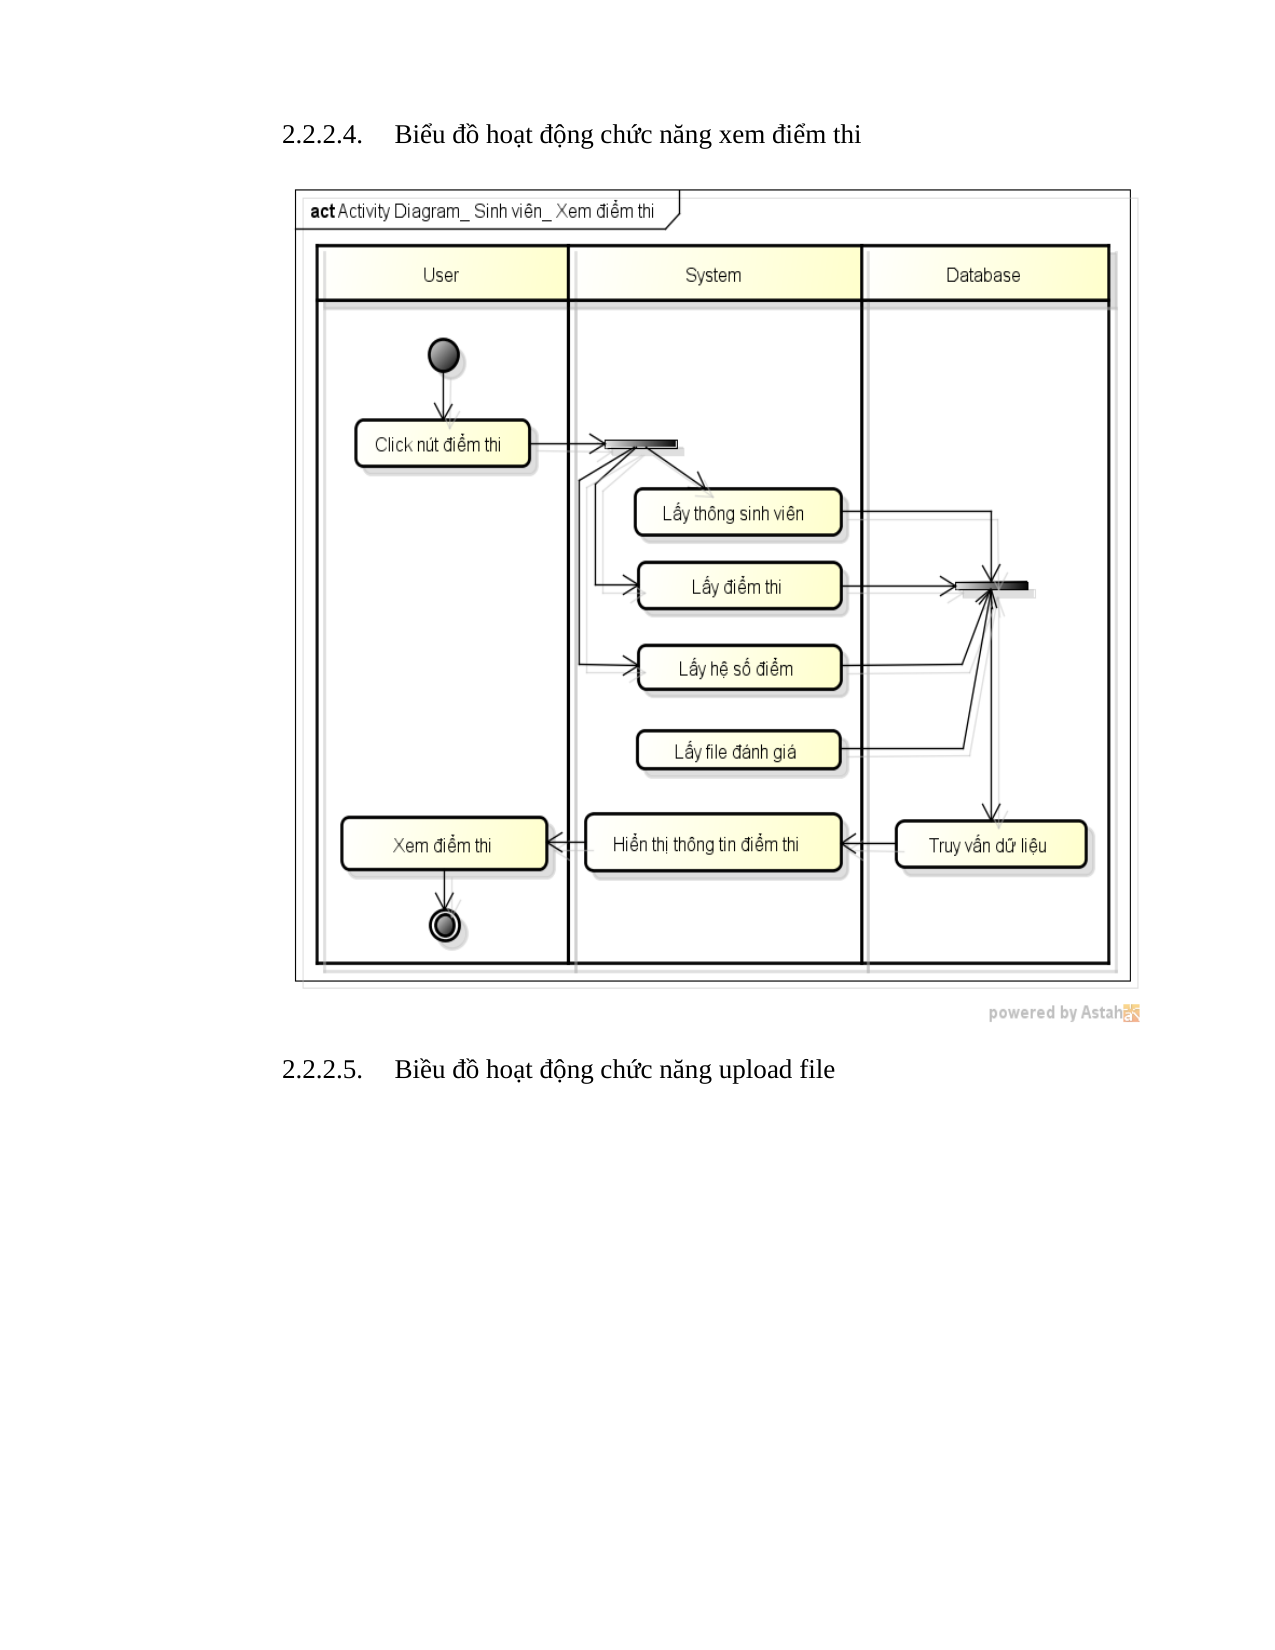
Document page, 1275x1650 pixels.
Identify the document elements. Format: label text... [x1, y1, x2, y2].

picture [281, 174, 1145, 1028]
list Biều đồ hoạt động chức năng upload file [282, 1053, 1157, 1084]
list Biểu đồ hoạt động chức năng xem điểm thi [282, 118, 1157, 149]
